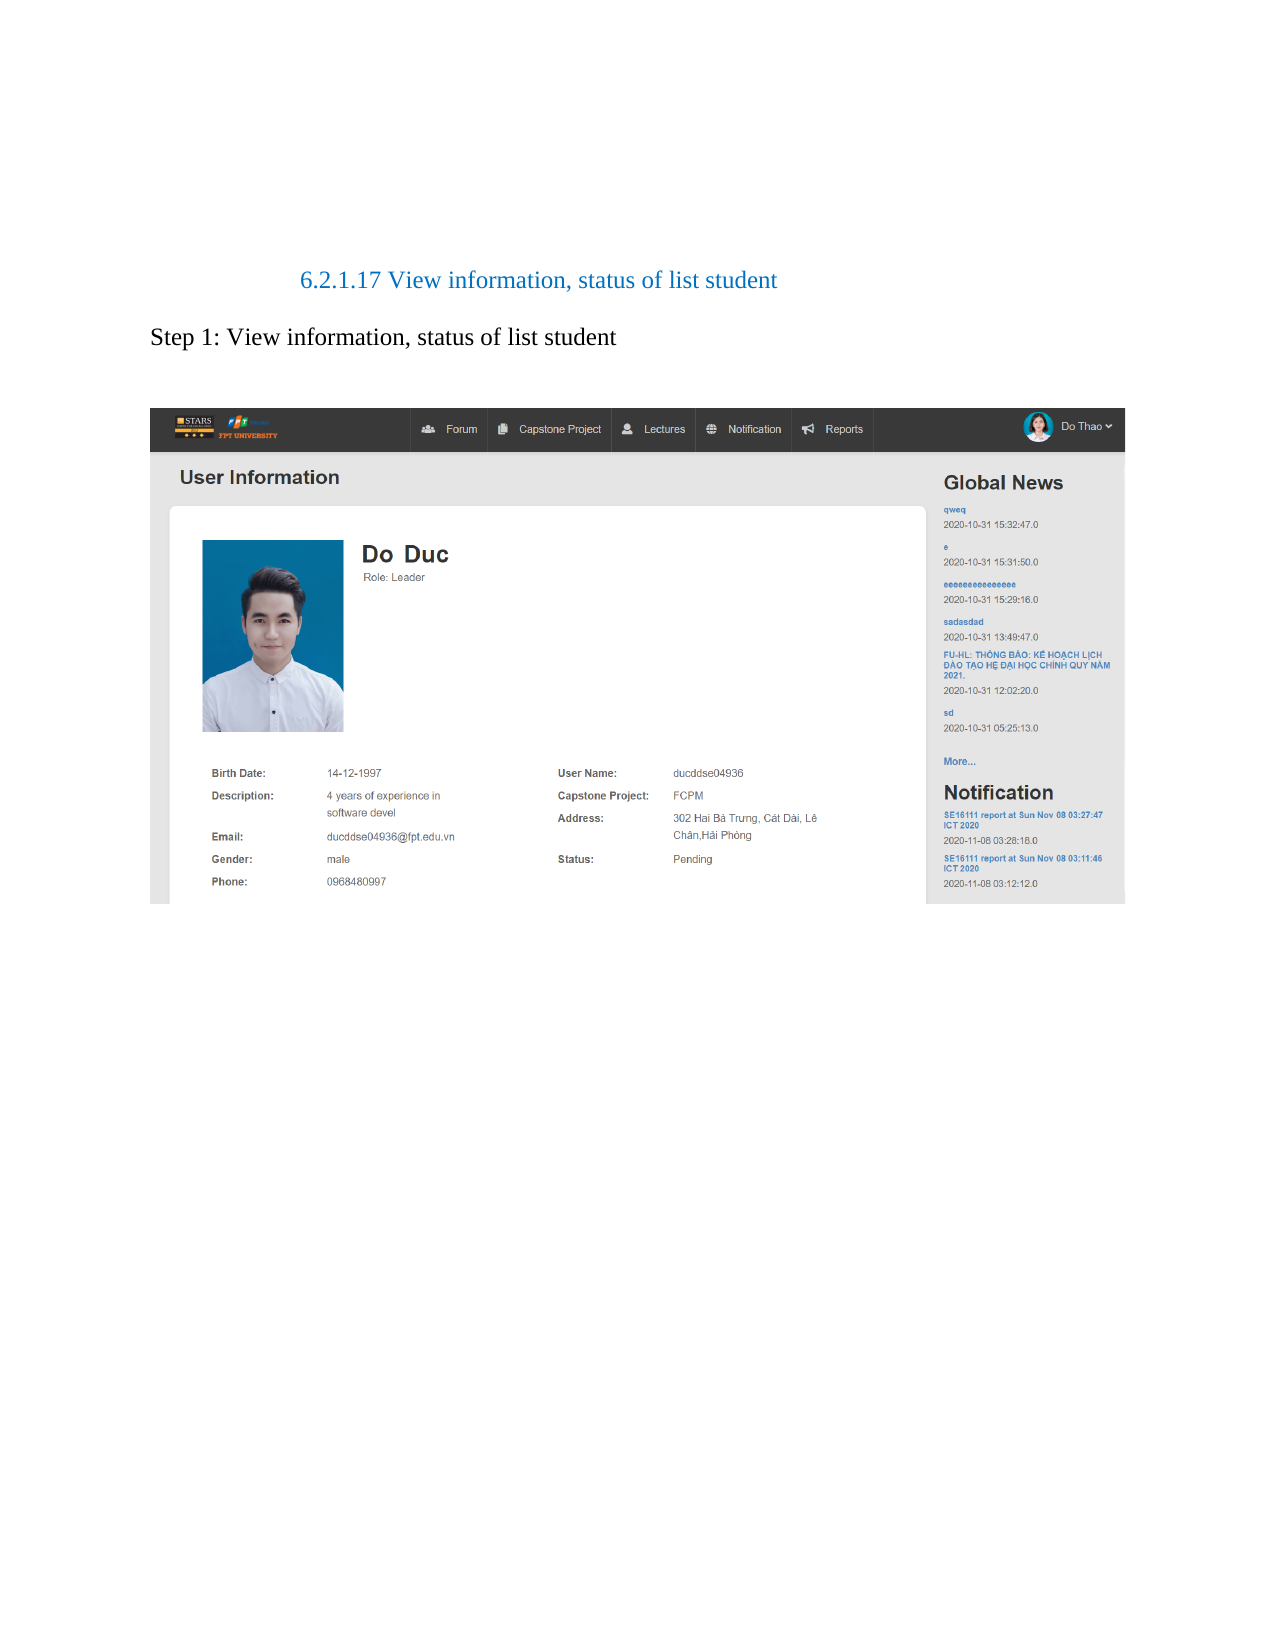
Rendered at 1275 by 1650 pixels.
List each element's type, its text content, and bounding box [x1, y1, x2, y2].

text 6.2.1.17 View information, status of list student [300, 265, 1125, 294]
picture [150, 408, 1125, 904]
text Step 1: View information, status of list student [150, 322, 1125, 351]
